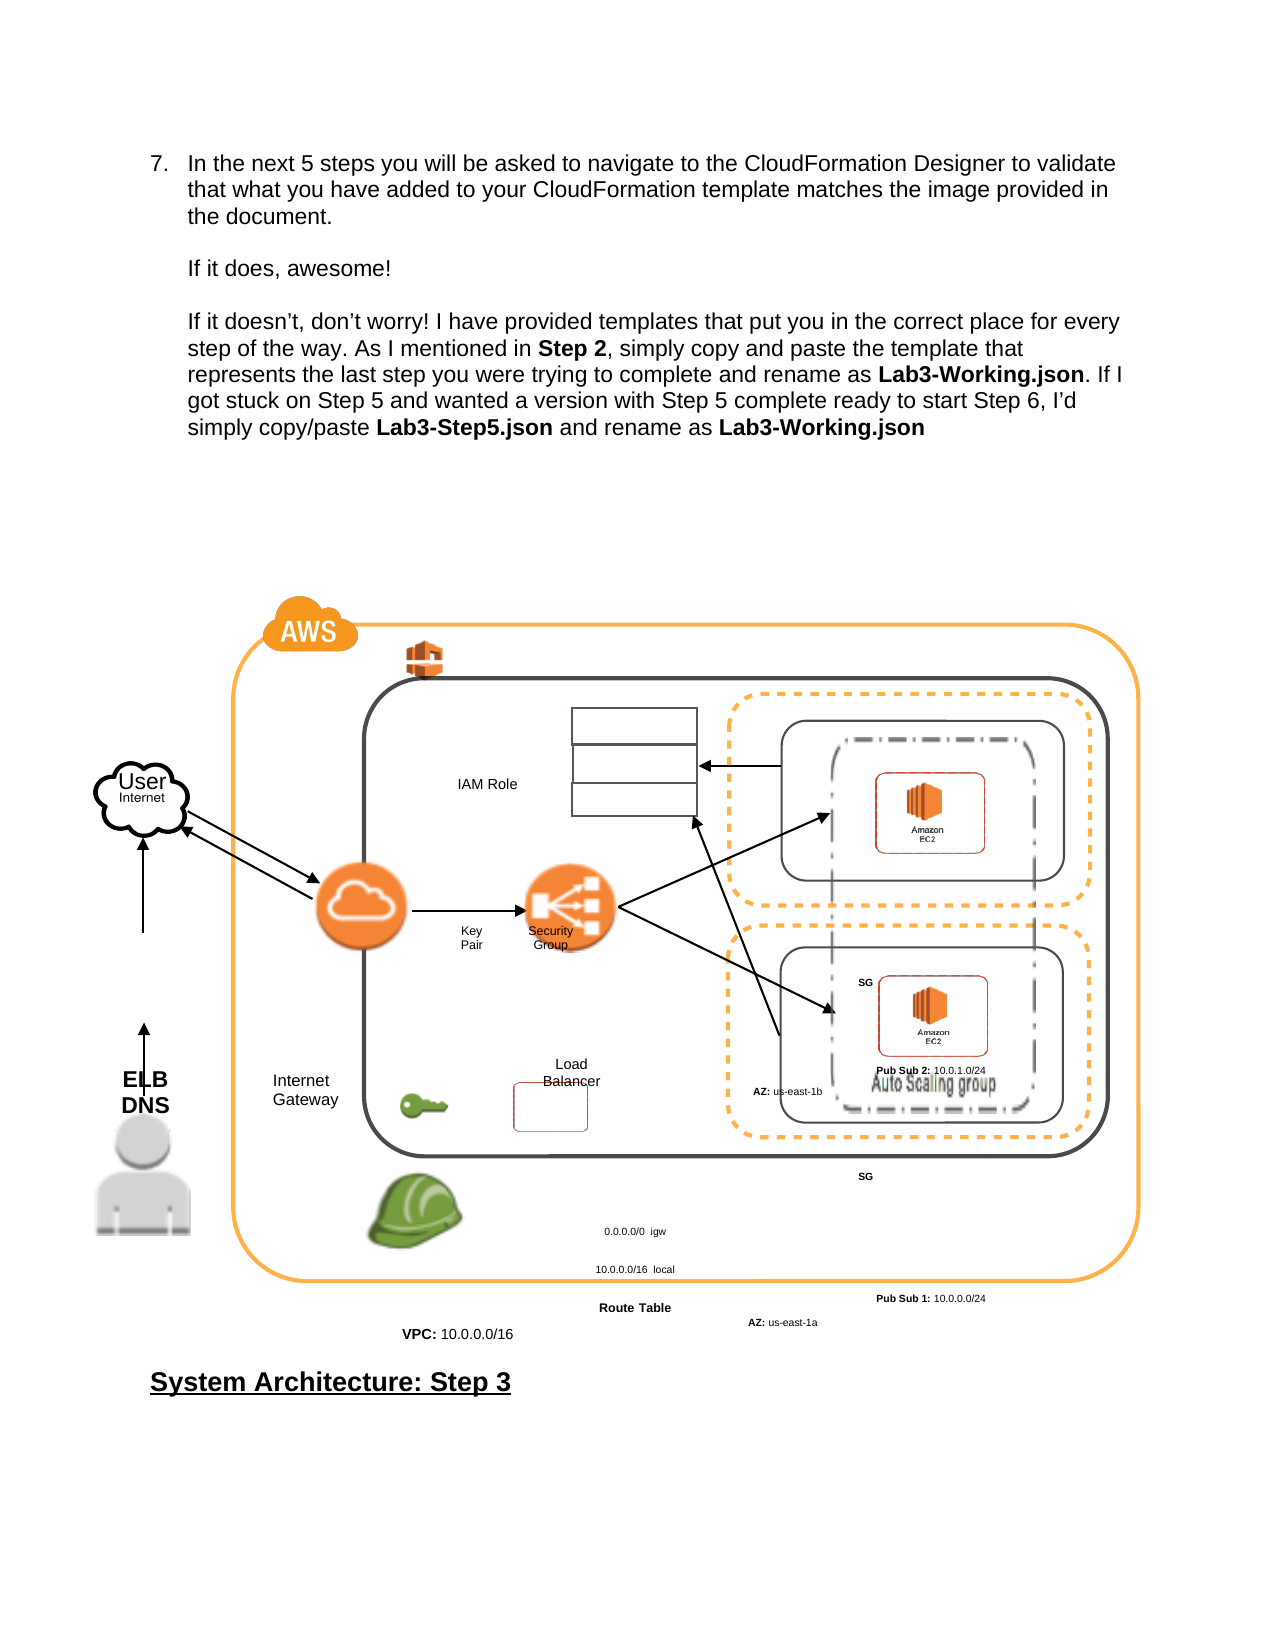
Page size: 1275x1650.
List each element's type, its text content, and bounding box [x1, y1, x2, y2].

picture [400, 1092, 449, 1120]
picture [830, 737, 1036, 1114]
picture [93, 761, 190, 838]
picture [313, 859, 411, 955]
picture [524, 863, 619, 953]
list In the next 5 steps you will be asked to navigate to the CloudFormation Designer to validate that what you have added to your CloudFormation template matches the image provided in the document. If it does, awesome! If it doesn’t, don’t worry! I have provided templates that put you in the correct place for every step of the way. As I mentioned in Step 2, simply copy and paste the template that represents the last step you were trying to complete and rename as Lab3-Working.json. If I got stuck on Step 5 and wanted a version with Step 5 complete ready to start Step 6, I’d simply copy/paste Lab3-Step5.json and rename as Lab3-Working.json [150, 150, 1125, 440]
picture [513, 1082, 588, 1132]
picture [365, 1170, 465, 1251]
picture [93, 1112, 193, 1236]
text System Architecture: Step 3 [150, 1366, 1125, 1397]
picture [224, 544, 392, 700]
picture [406, 639, 443, 681]
